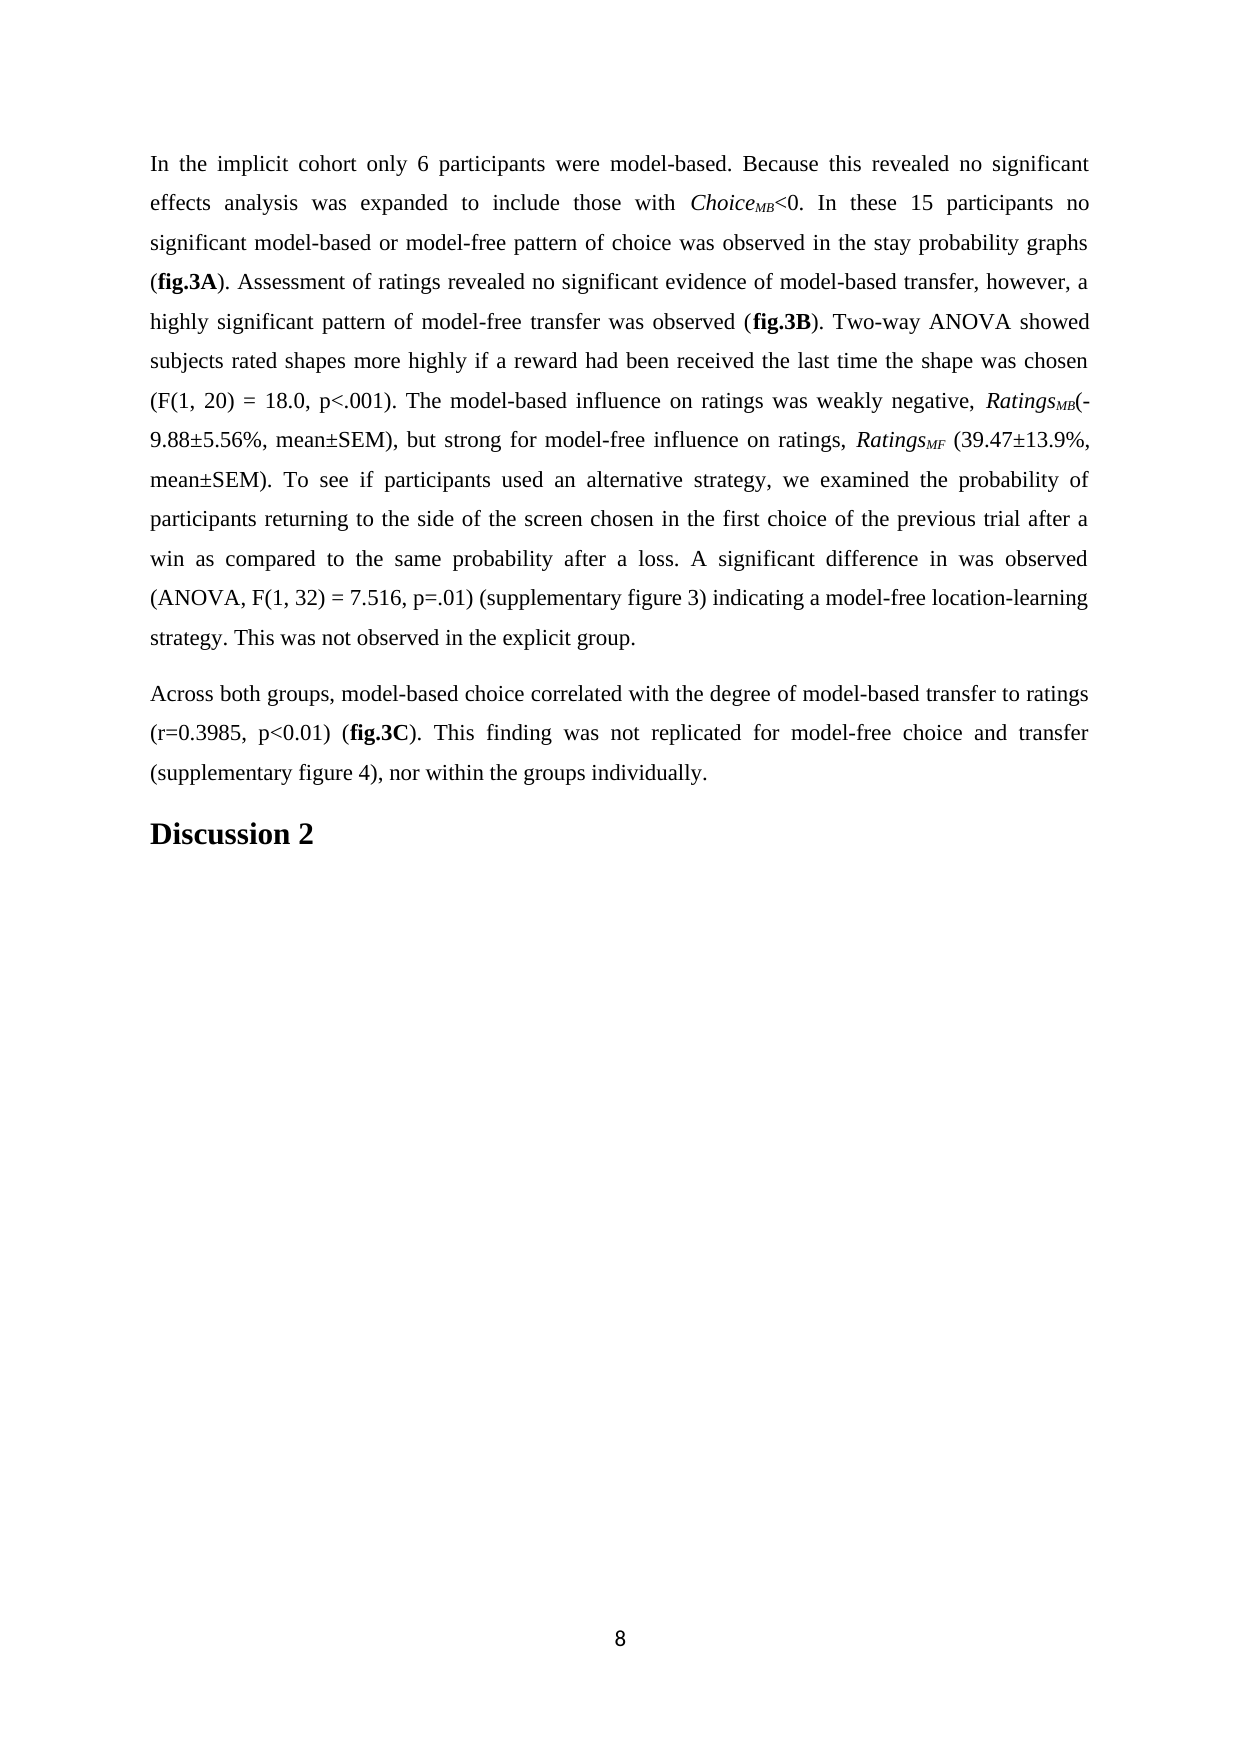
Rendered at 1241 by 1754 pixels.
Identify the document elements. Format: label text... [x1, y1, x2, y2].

text Discussion 2 [150, 815, 1090, 851]
text Across both groups, model-based choice correlated with the degree of model-based transfer to ratings (r=0.3985, p<0.01) (fig.3C). This finding was not replicated for model-free choice and transfer (supplementary figure 4), nor within the groups individually. [150, 680, 1090, 785]
text In the implicit cohort only 6 participants were model-based. Because this revealed no significant effects analysis was expanded to include those with ChoiceMB<0. In these 15 participants no significant model-based or model-free pattern of choice was observed in the stay probability graphs (fig.3A). Assessment of ratings revealed no significant evidence of model-based transfer, however, a highly significant pattern of model-free transfer was observed (fig.3B). Two-way ANOVA showed subjects rated shapes more highly if a reward had been received the last time the shape was chosen (F(1, 20) = 18.0, p<.001). The model-based influence on ratings was weakly negative, RatingsMB(-9.88±5.56%, mean±SEM), but strong for model-free influence on ratings, RatingsMF (39.47±13.9%, mean±SEM). To see if participants used an alternative strategy, we examined the probability of participants returning to the side of the screen chosen in the first choice of the previous trial after a win as compared to the same probability after a loss. A significant difference in was observed (ANOVA, F(1, 32) = 7.516, p=.01) (supplementary figure 3) indicating a model-free location-learning strategy. This was not observed in the explicit group. [150, 150, 1090, 650]
